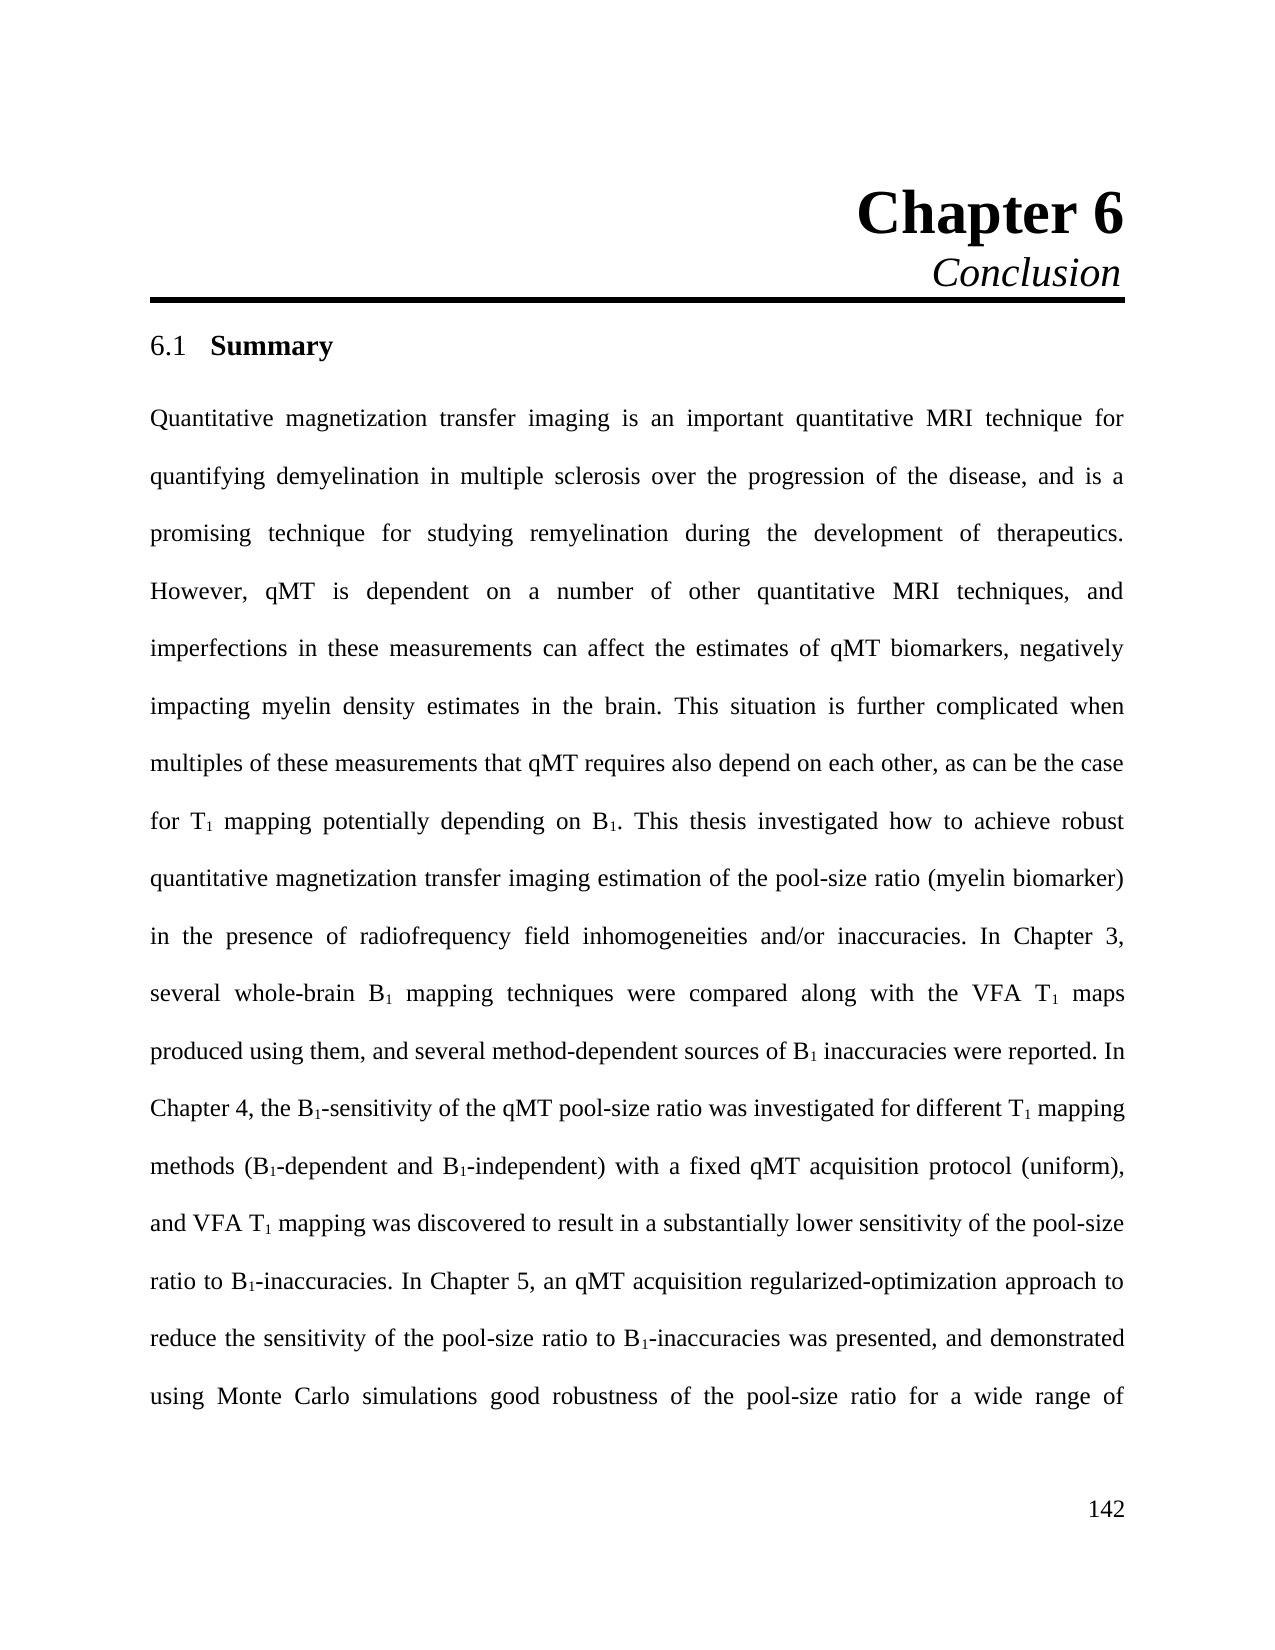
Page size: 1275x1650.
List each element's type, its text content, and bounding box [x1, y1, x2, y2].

subtitle Summary [150, 328, 1125, 362]
subtitle Conclusion [150, 175, 1125, 297]
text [150, 403, 1125, 1410]
